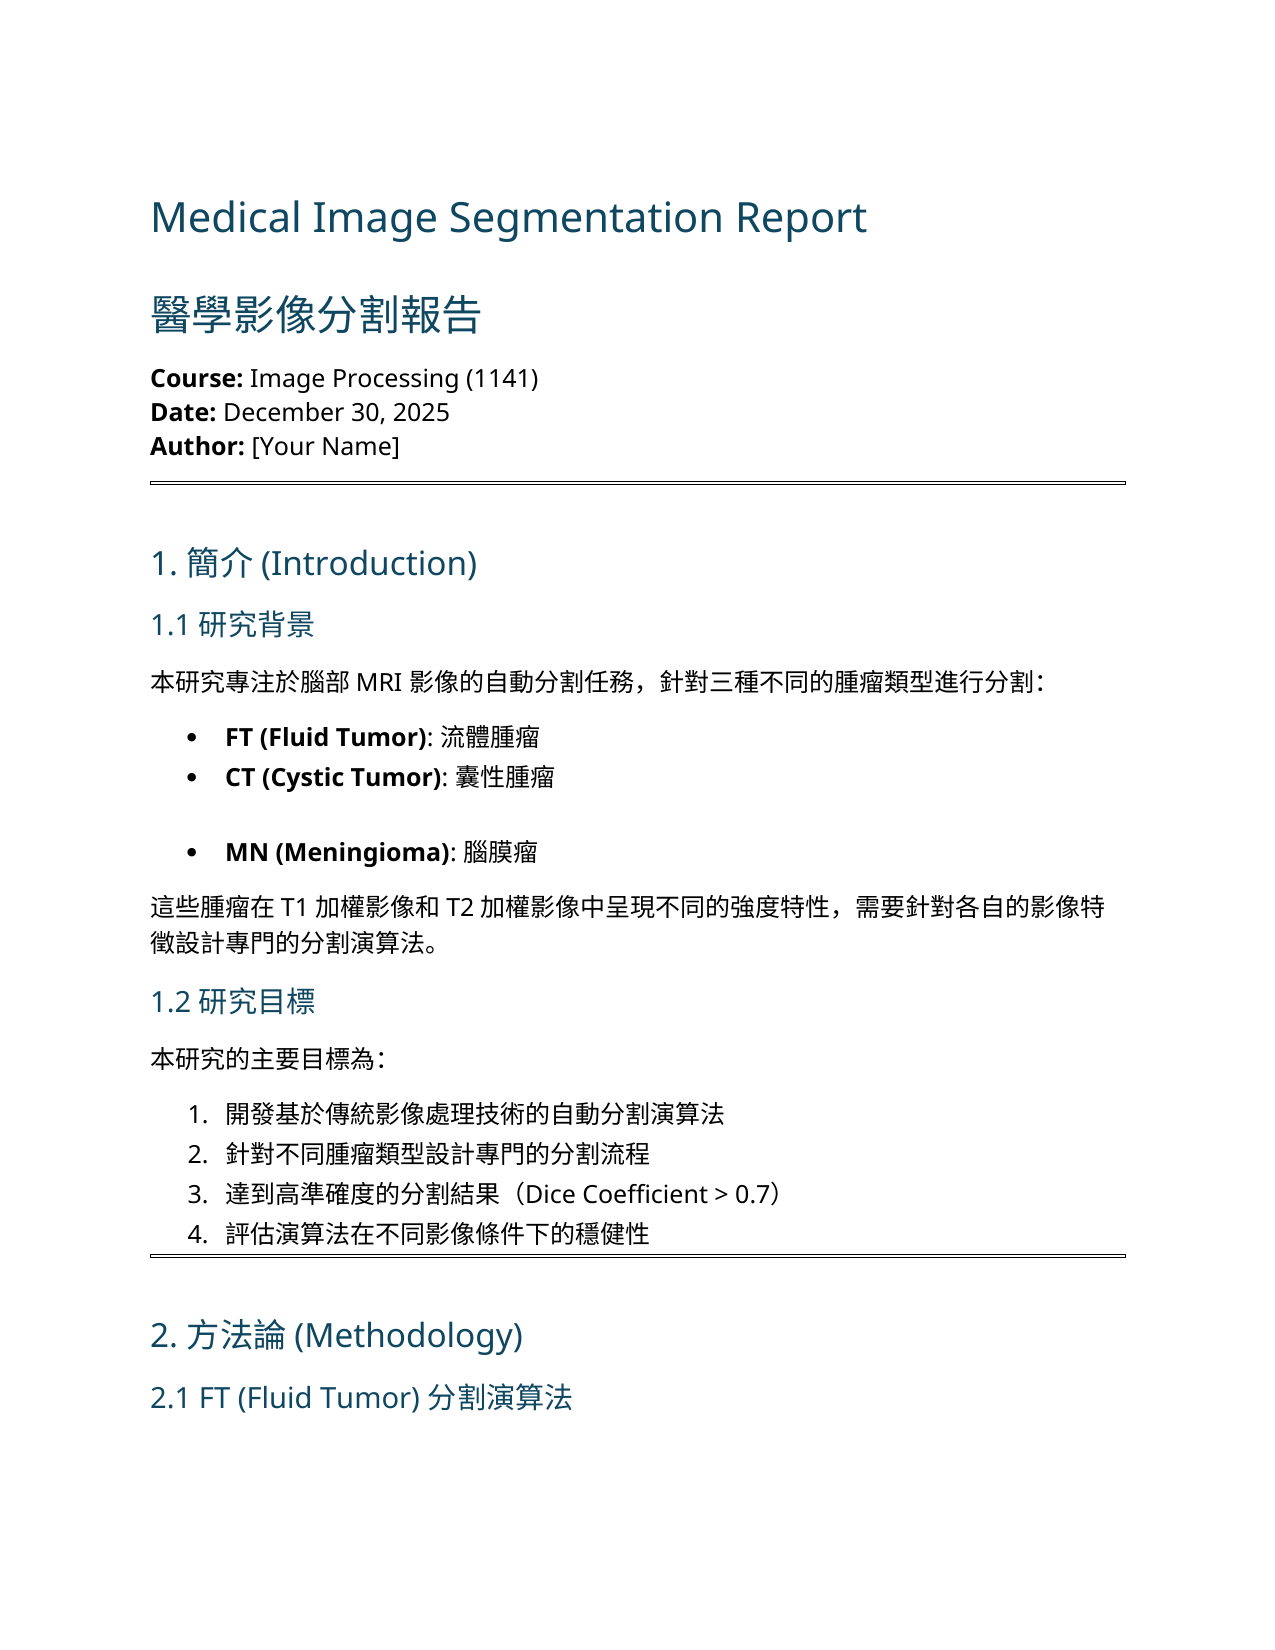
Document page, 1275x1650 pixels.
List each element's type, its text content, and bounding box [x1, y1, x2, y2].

subtitle 2.1 FT (Fluid Tumor) 分割演算法 [150, 1374, 1125, 1417]
list 達到高準確度的分割結果（Dice Coefficient > 0.7） [187, 1174, 1125, 1211]
list FT (Fluid Tumor): 流體腫瘤 [187, 718, 1125, 754]
subtitle 1. 簡介 (Introduction) [150, 537, 1125, 585]
subtitle 2. 方法論 (Methodology) [150, 1309, 1125, 1358]
subtitle 醫學影像分割報告 [150, 282, 1125, 342]
subtitle Medical Image Segmentation Report [150, 187, 1125, 244]
list MN (Meningioma): 腦膜瘤 [187, 832, 1125, 868]
list CT (Cystic Tumor): 囊性腫瘤 [187, 758, 1125, 828]
subtitle 1.1 研究背景 [150, 602, 1125, 644]
list 評估演算法在不同影像條件下的穩健性 [187, 1214, 1125, 1251]
subtitle 1.2 研究目標 [150, 978, 1125, 1021]
text Course: Image Processing (1141) Date: December 30, 2025 Author: [Your Name] [150, 361, 1125, 463]
list 開發基於傳統影像處理技術的自動分割演算法 [187, 1094, 1125, 1131]
text 本研究專注於腦部 MRI 影像的自動分割任務，針對三種不同的腫瘤類型進行分割： [150, 663, 1125, 699]
text 本研究的主要目標為： [150, 1039, 1125, 1076]
list 針對不同腫瘤類型設計專門的分割流程 [187, 1134, 1125, 1171]
text 這些腫瘤在 T1 加權影像和 T2 加權影像中呈現不同的強度特性，需要針對各自的影像特徵設計專門的分割演算法。 [150, 887, 1125, 959]
